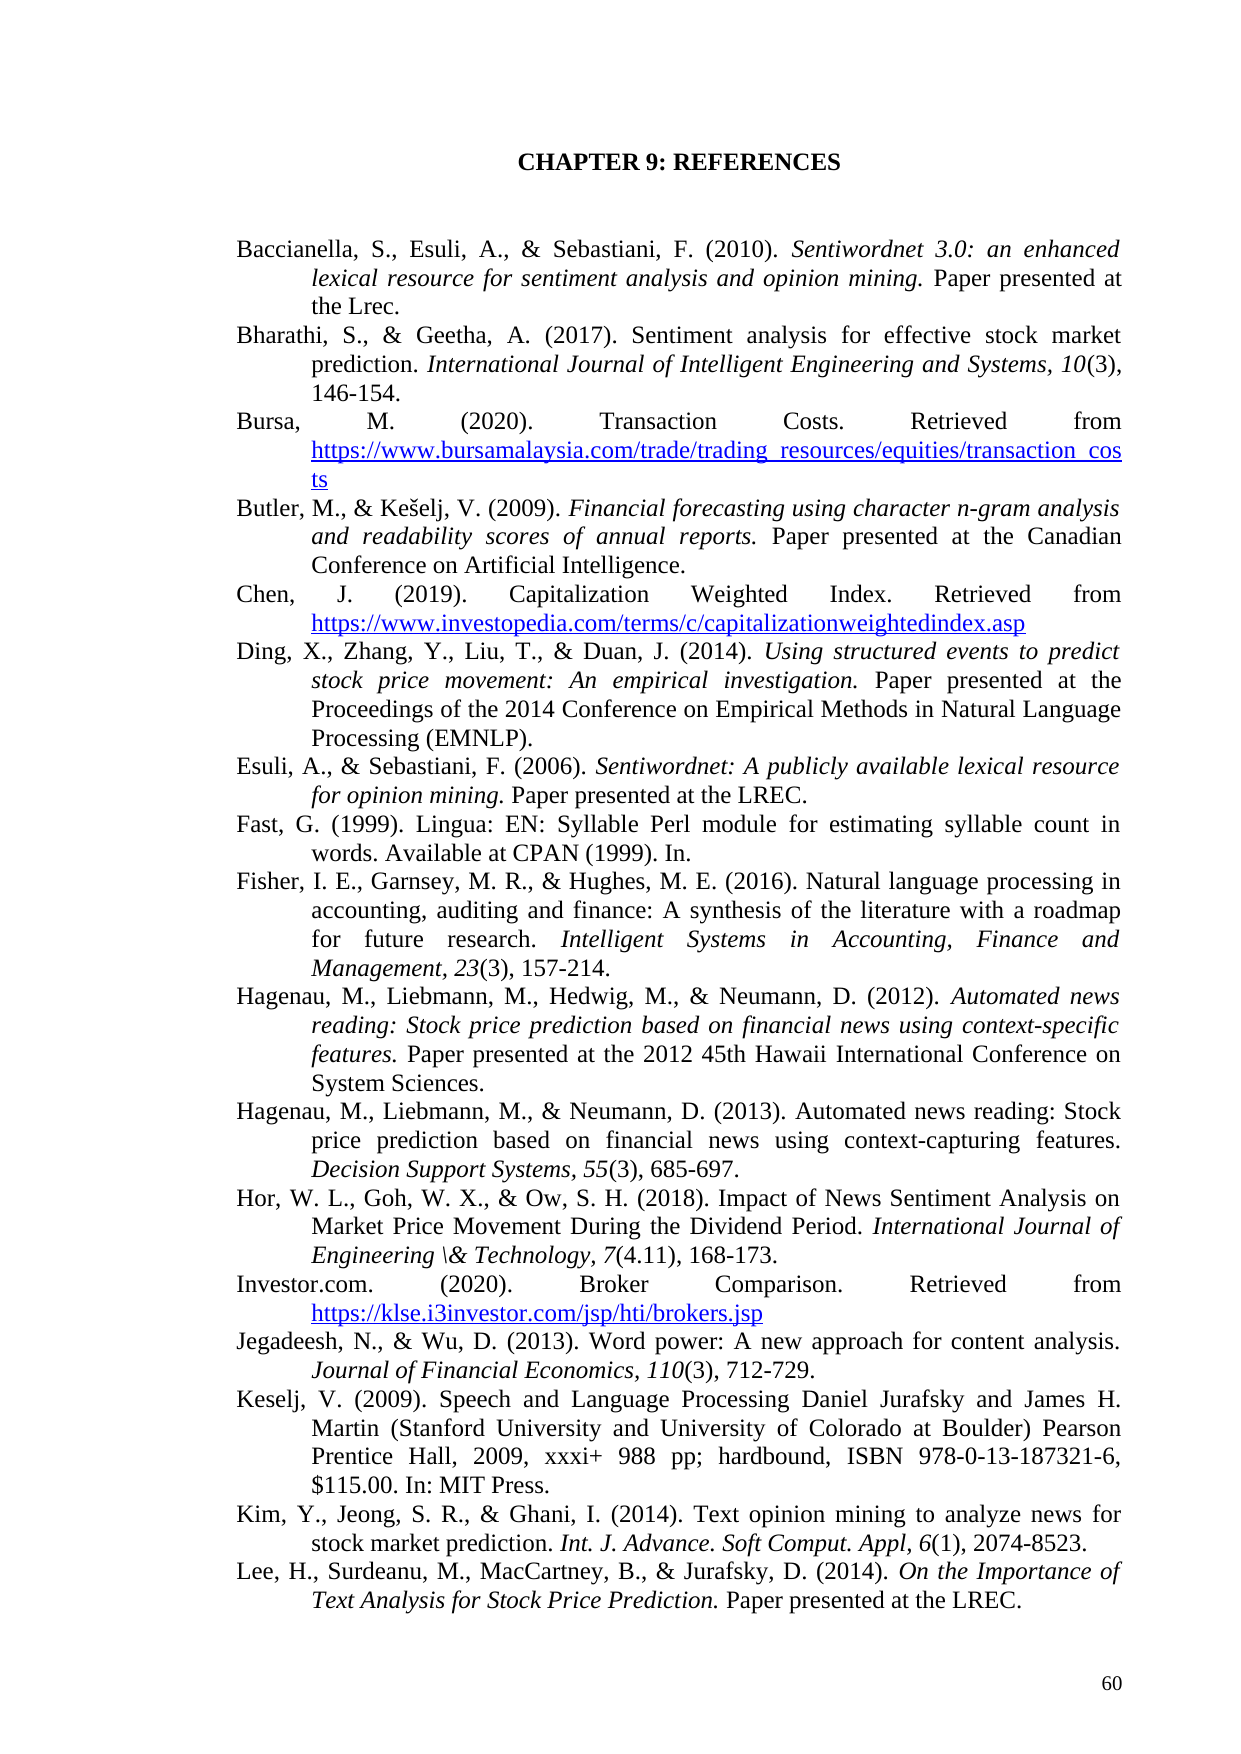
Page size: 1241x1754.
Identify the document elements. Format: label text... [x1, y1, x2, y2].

text Hagenau, M., Liebmann, M., Hedwig, M., & Neumann, D. (2012). Automated news reading: Stock price prediction based on financial news using context-specific features. Paper presented at the 2012 45th Hawaii International Conference on System Sciences. [236, 981, 1122, 1096]
text Chen, J. (2019). Capitalization Weighted Index. Retrieved from https://www.investopedia.com/terms/c/capitalizationweightedindex.asp [236, 579, 1122, 636]
text Fisher, I. E., Garnsey, M. R., & Hughes, M. E. (2016). Natural language processing in accounting, auditing and finance: A synthesis of the literature with a roadmap for future research. Intelligent Systems in Accounting, Finance and Management, 23(3), 157-214. [236, 866, 1122, 981]
text Kim, Y., Jeong, S. R., & Ghani, I. (2014). Text opinion mining to analyze news for stock market prediction. Int. J. Advance. Soft Comput. Appl, 6(1), 2074-8523. [236, 1499, 1122, 1556]
text Esuli, A., & Sebastiani, F. (2006). Sentiwordnet: A publicly available lexical resource for opinion mining. Paper presented at the LREC. [236, 751, 1122, 809]
text Bursa, M. (2020). Transaction Costs. Retrieved from https://www.bursamalaysia.com/trade/trading_resources/equities/transaction_costs [236, 406, 1122, 493]
text Fast, G. (1999). Lingua: EN: Syllable Perl module for estimating syllable count in words. Available at CPAN (1999). In. [236, 809, 1122, 866]
text Investor.com. (2020). Broker Comparison. Retrieved from https://klse.i3investor.com/jsp/hti/brokers.jsp [236, 1269, 1122, 1326]
text Keselj, V. (2009). Speech and Language Processing Daniel Jurafsky and James H. Martin (Stanford University and University of Colorado at Boulder) Pearson Prentice Hall, 2009, xxxi+ 988 pp; hardbound, ISBN 978-0-13-187321-6, $115.00. In: MIT Press. [236, 1384, 1122, 1499]
text Ding, X., Zhang, Y., Liu, T., & Duan, J. (2014). Using structured events to predict stock price movement: An empirical investigation. Paper presented at the Proceedings of the 2014 Conference on Empirical Methods in Natural Language Processing (EMNLP). [236, 636, 1122, 751]
text Bharathi, S., & Geetha, A. (2017). Sentiment analysis for effective stock market prediction. International Journal of Intelligent Engineering and Systems, 10(3), 146-154. [236, 320, 1122, 406]
text Lee, H., Surdeanu, M., MacCartney, B., & Jurafsky, D. (2014). On the Importance of Text Analysis for Stock Price Prediction. Paper presented at the LREC. [236, 1556, 1122, 1614]
text Butler, M., & Kešelj, V. (2009). Financial forecasting using character n-gram analysis and readability scores of annual reports. Paper presented at the Canadian Conference on Artificial Intelligence. [236, 493, 1122, 579]
text Baccianella, S., Esuli, A., & Sebastiani, F. (2010). Sentiwordnet 3.0: an enhanced lexical resource for sentiment analysis and opinion mining. Paper presented at the Lrec. [236, 234, 1122, 320]
text Jegadeesh, N., & Wu, D. (2013). Word power: A new approach for content analysis. Journal of Financial Economics, 110(3), 712-729. [236, 1326, 1122, 1384]
subtitle References [236, 147, 1122, 176]
text Hor, W. L., Goh, W. X., & Ow, S. H. (2018). Impact of News Sentiment Analysis on Market Price Movement During the Dividend Period. International Journal of Engineering \& Technology, 7(4.11), 168-173. [236, 1183, 1122, 1269]
text Hagenau, M., Liebmann, M., & Neumann, D. (2013). Automated news reading: Stock price prediction based on financial news using context-capturing features. Decision Support Systems, 55(3), 685-697. [236, 1096, 1122, 1183]
